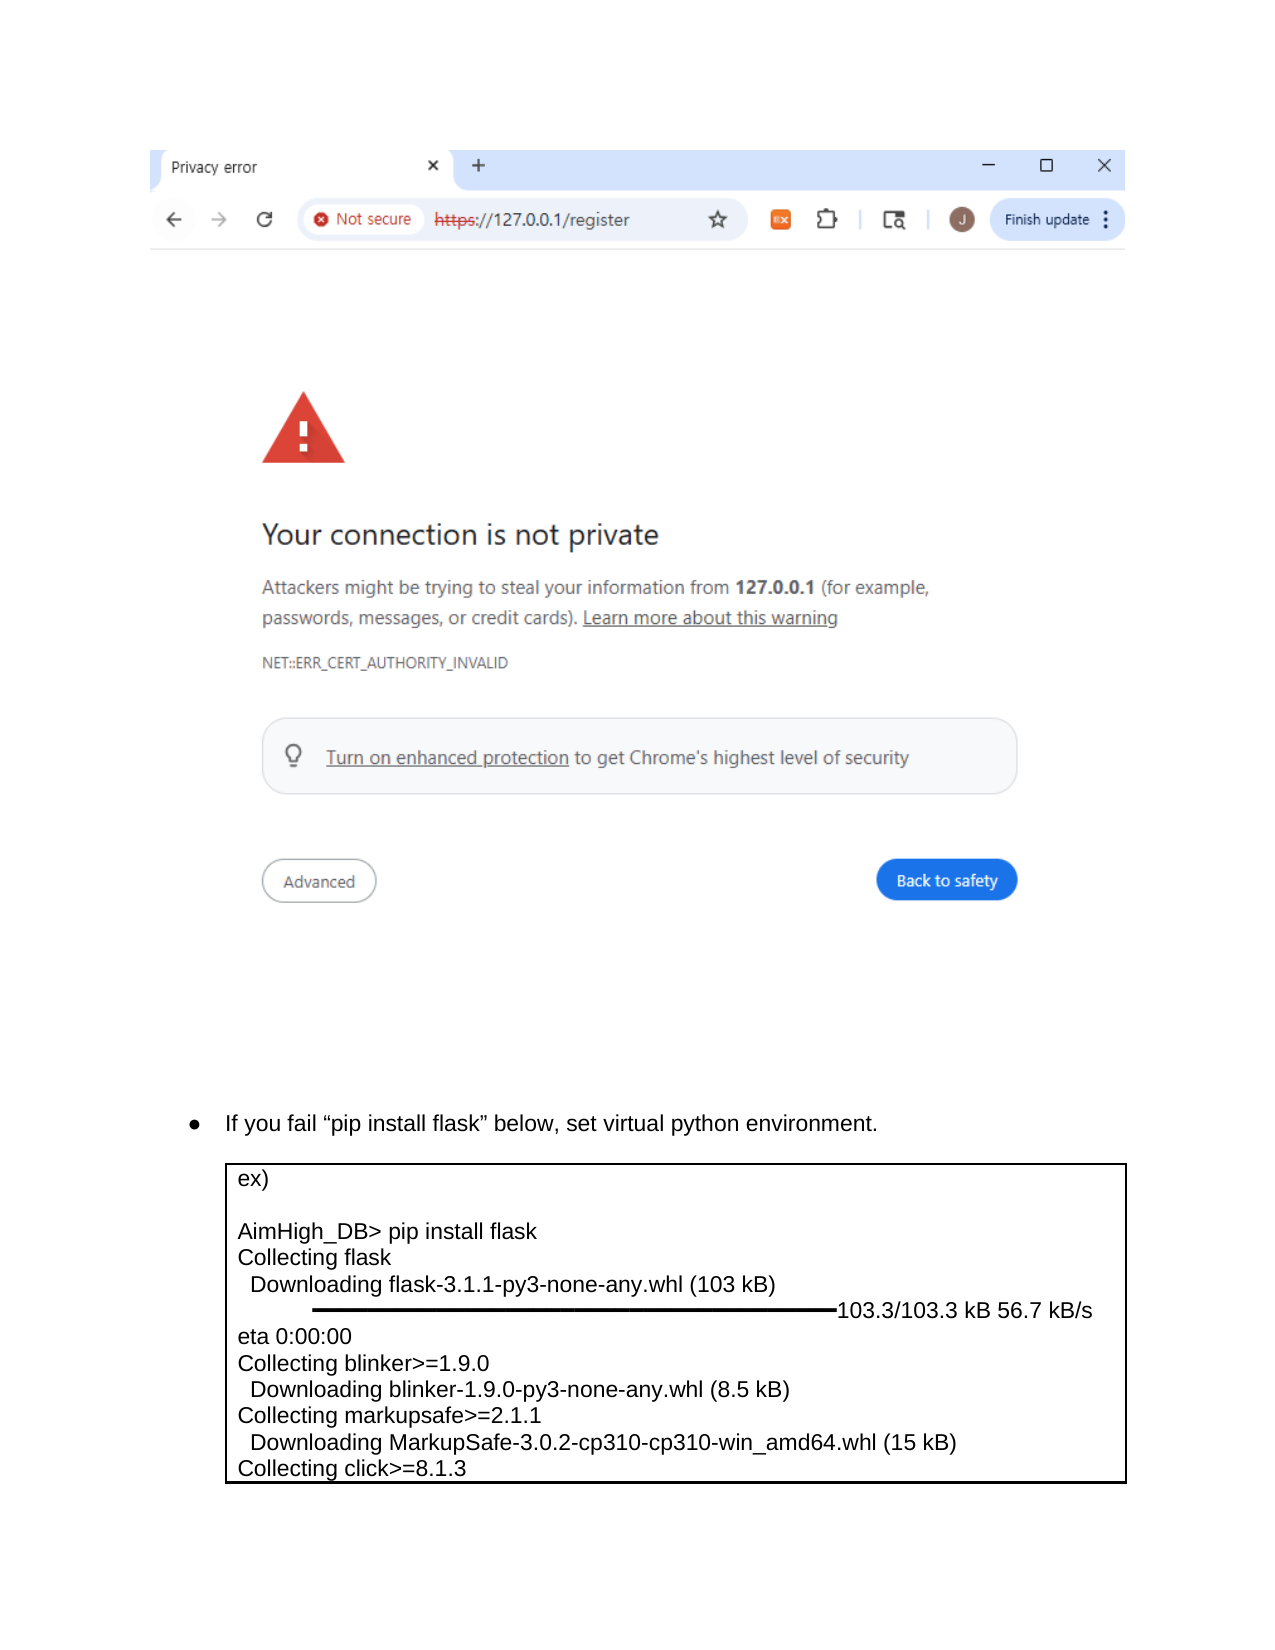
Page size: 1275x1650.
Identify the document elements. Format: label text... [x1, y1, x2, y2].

list If you fail “pip install flask” below, set virtual python environment. [187, 1111, 1125, 1137]
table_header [227, 1165, 1125, 1481]
picture [150, 150, 1125, 1111]
